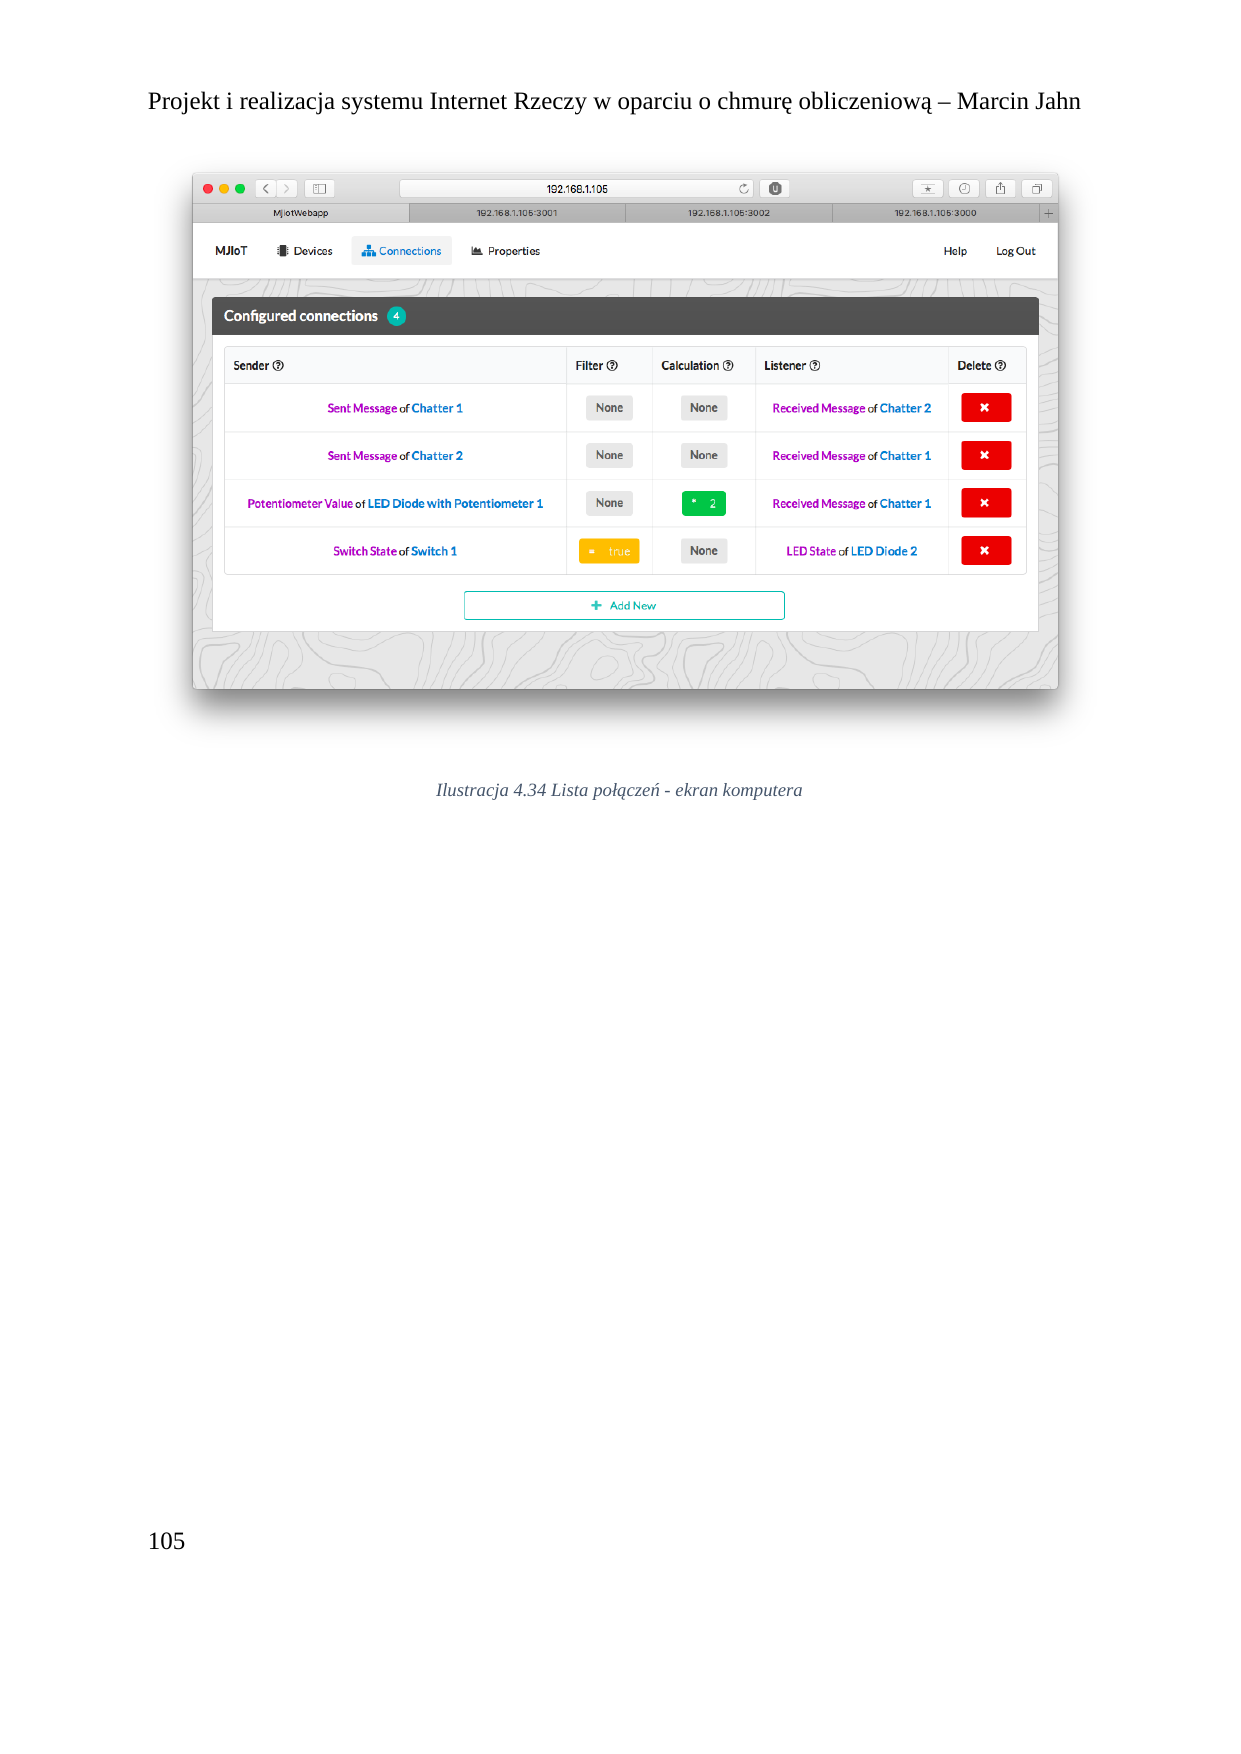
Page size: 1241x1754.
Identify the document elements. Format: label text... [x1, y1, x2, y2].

picture [147, 147, 1103, 753]
